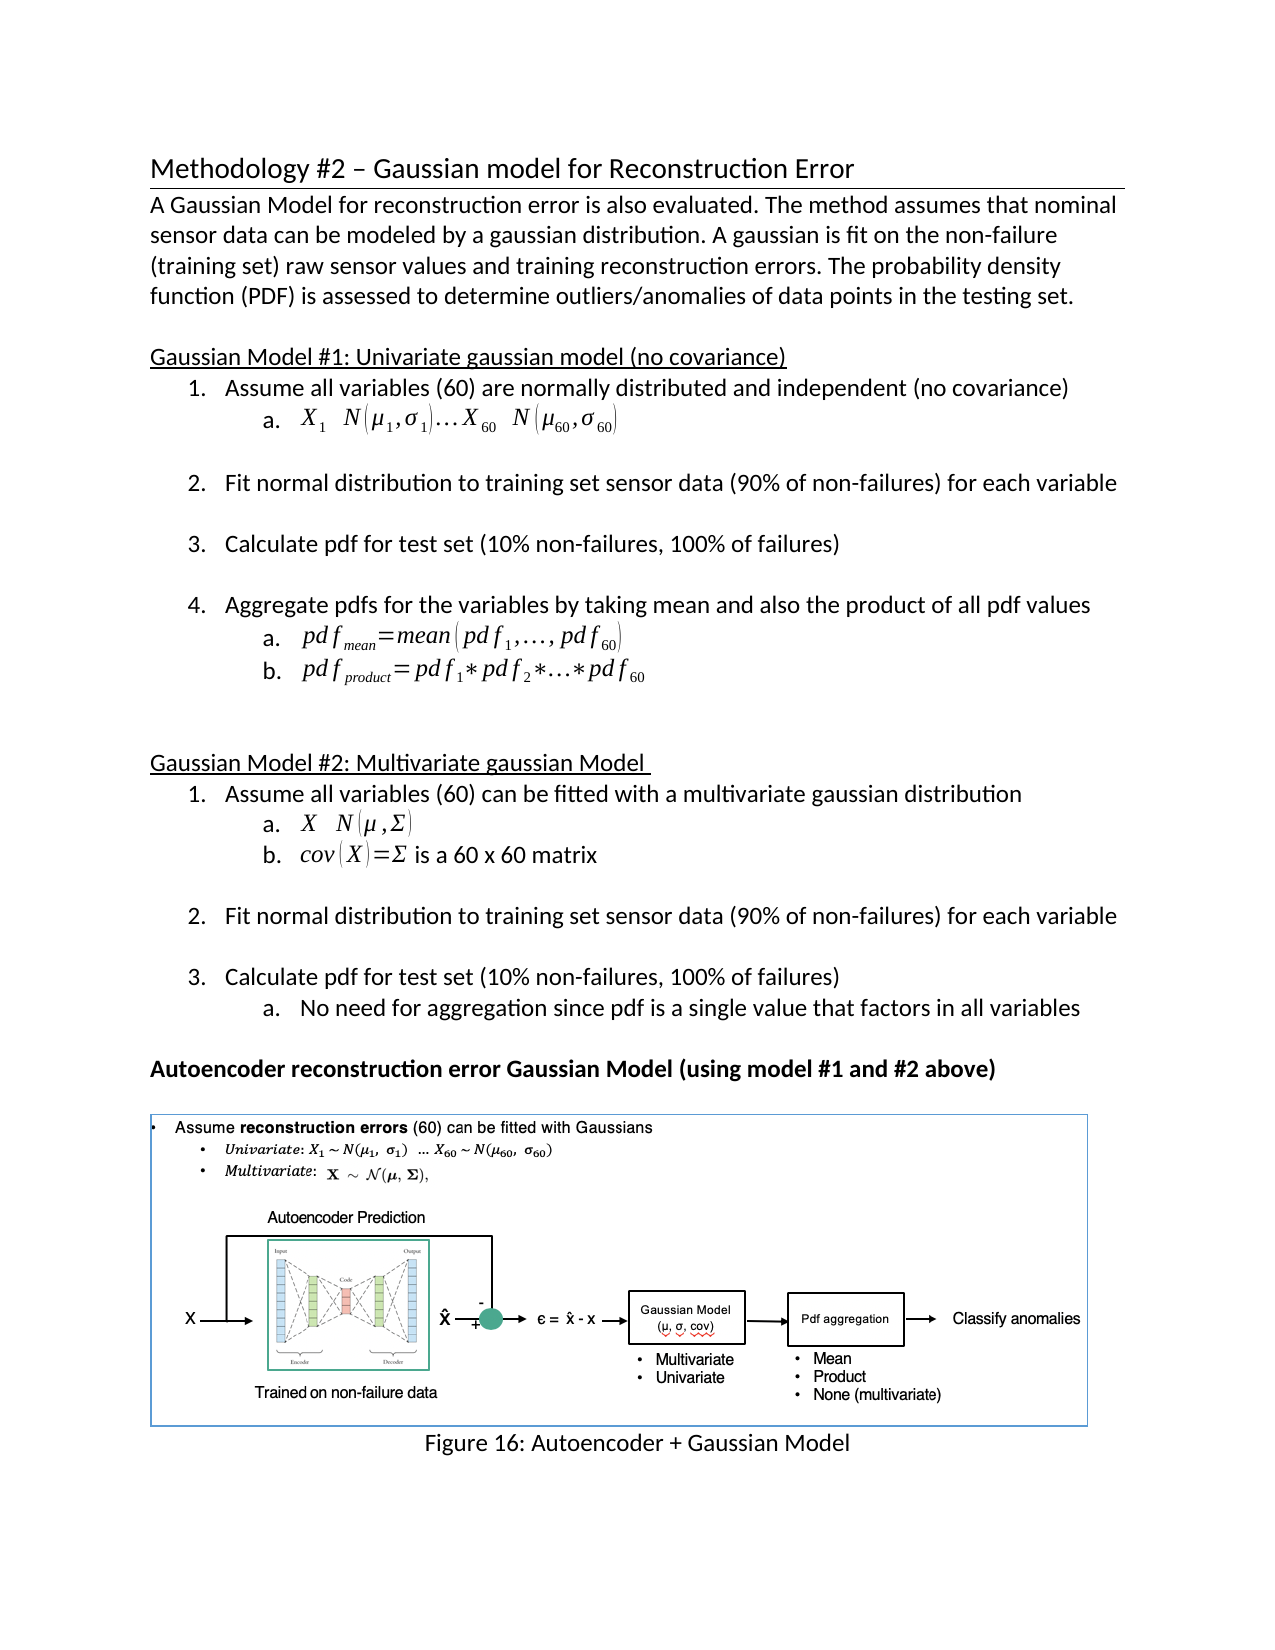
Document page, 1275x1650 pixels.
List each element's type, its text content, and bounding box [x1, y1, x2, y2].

text Gaussian Model #1: Univariate gaussian model (no covariance) [150, 341, 1125, 372]
text Methodology #2 – Gaussian model for Reconstruction Error [150, 150, 1125, 188]
list Assume all variables (60) can be fitted with a multivariate gaussian distribution [187, 778, 1125, 808]
list Fit normal distribution to training set sensor data (90% of non-failures) for each variable [187, 900, 1125, 931]
text A Gaussian Model for reconstruction error is also evaluated. The method assumes that nominal sensor data can be modeled by a gaussian distribution. A gaussian is fit on the non-failure (training set) raw sensor values and training reconstruction errors. The probability density function (PDF) is assessed to determine outliers/anomalies of data points in the testing set. [150, 189, 1125, 311]
picture [152, 1115, 1087, 1425]
text Autoencoder reconstruction error Gaussian Model (using model #1 and #2 above) [150, 1053, 1125, 1083]
list is a 60 x 60 matrix [262, 839, 1125, 869]
text Gaussian Model #2: Multivariate gaussian Model [150, 747, 1125, 778]
text Figure 16: Autoencoder + Gaussian Model [150, 1427, 1125, 1457]
list Aggregate pdfs for the variables by taking mean and also the product of all pdf values [187, 590, 1125, 620]
list Calculate pdf for test set (10% non-failures, 100% of failures) [187, 529, 1125, 559]
list No need for aggregation since pdf is a single value that factors in all variables [262, 992, 1125, 1022]
list Fit normal distribution to training set sensor data (90% of non-failures) for each variable [187, 468, 1125, 498]
list Assume all variables (60) are normally distributed and independent (no covariance) [187, 372, 1125, 402]
list Calculate pdf for test set (10% non-failures, 100% of failures) [187, 961, 1125, 992]
